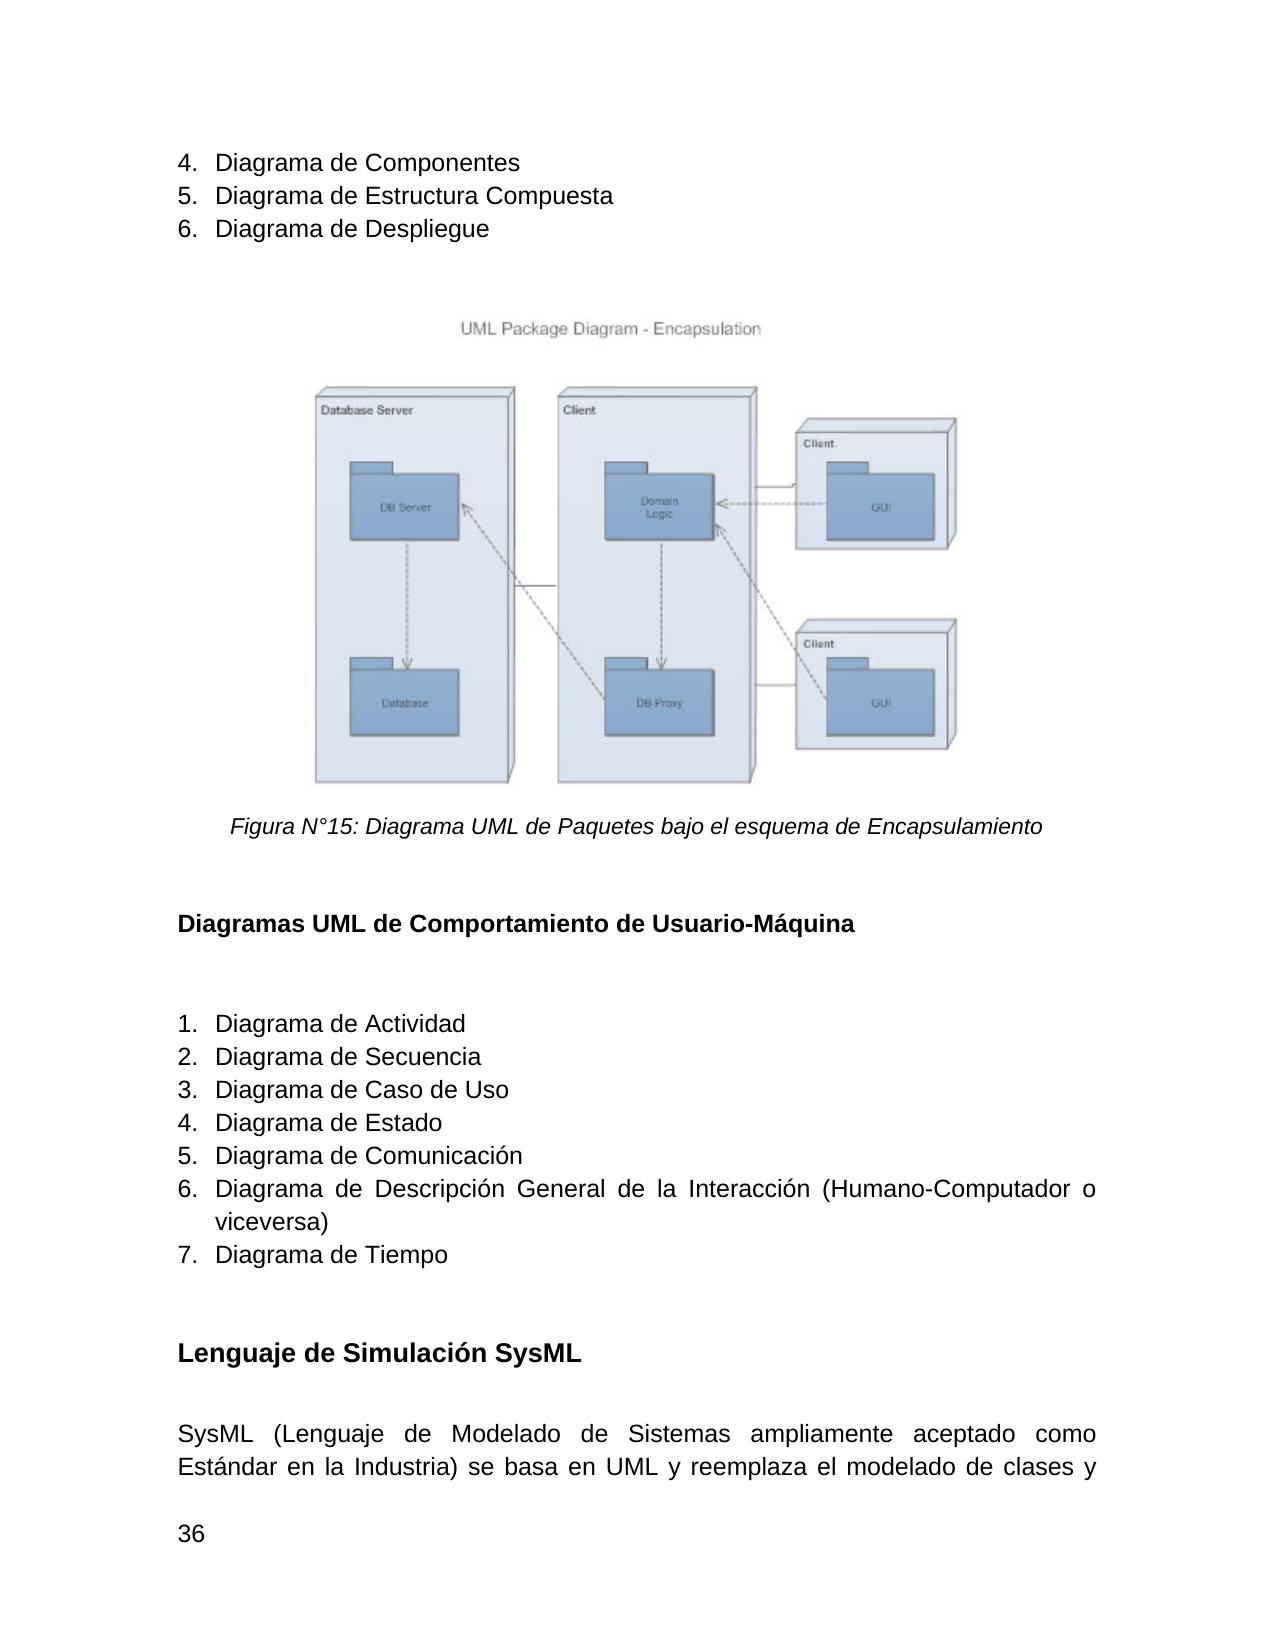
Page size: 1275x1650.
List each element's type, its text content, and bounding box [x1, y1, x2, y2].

list Diagrama de Componentes [177, 148, 1098, 176]
picture [306, 313, 969, 792]
list Diagrama de Secuencia [177, 1042, 1098, 1070]
list Diagrama de Caso de Uso [177, 1075, 1098, 1103]
list Diagrama de Descripción General de la Interacción (Humano-Computador o viceversa) [177, 1174, 1098, 1236]
list Diagrama de Estado [177, 1108, 1098, 1136]
list Diagrama de Actividad [177, 1009, 1098, 1037]
list Diagrama de Comunicación [177, 1141, 1098, 1169]
text Diagramas UML de Comportamiento de Usuario-Máquina [177, 909, 1098, 938]
list Diagrama de Despliegue [177, 214, 1098, 242]
list Diagrama de Tiempo [177, 1240, 1098, 1268]
text Figura N°15: Diagrama UML de Paquetes bajo el esquema de Encapsulamiento [177, 813, 1098, 839]
subtitle Lenguaje de Simulación SysML [177, 1337, 1098, 1368]
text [177, 1419, 1098, 1480]
list Diagrama de Estructura Compuesta [177, 181, 1098, 209]
